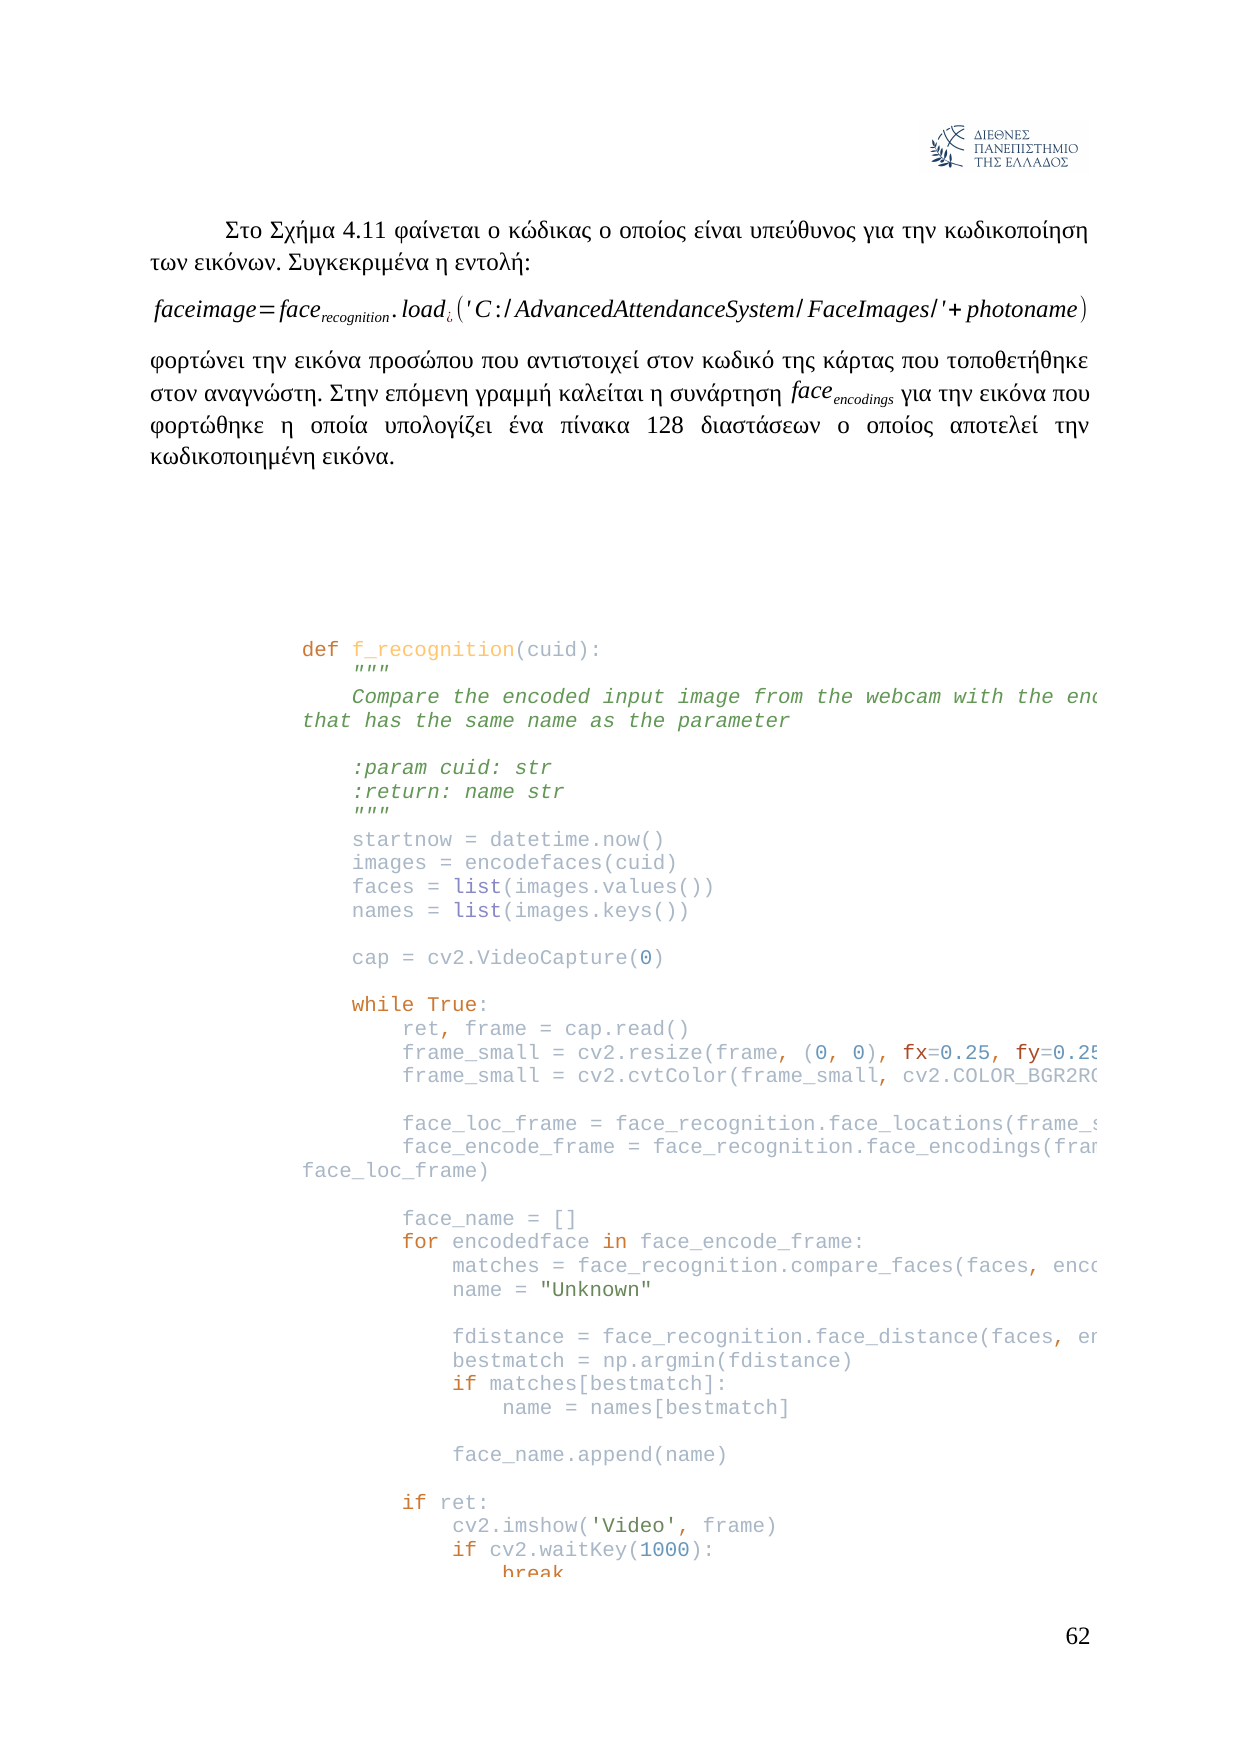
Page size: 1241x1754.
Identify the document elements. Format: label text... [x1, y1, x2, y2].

picture [917, 120, 1091, 174]
text φορτώνει την εικόνα προσώπου που αντιστοιχεί στον κωδικό της κάρτας που τοποθετήθηκε στον αναγνώστη. Στην επόμενη γραμμή καλείται η συνάρτηση για την εικόνα που φορτώθηκε η οποία υπολογίζει ένα πίνακα 128 διαστάσεων ο οποίος αποτελεί την κωδικοποιημένη εικόνα. [150, 345, 1090, 470]
text Στο Σχήμα 4.11 φαίνεται ο κώδικας ο οποίος είναι υπεύθυνος για την κωδικοποίηση των εικόνων. Συγκεκριμένα η εντολή: [150, 216, 1090, 275]
